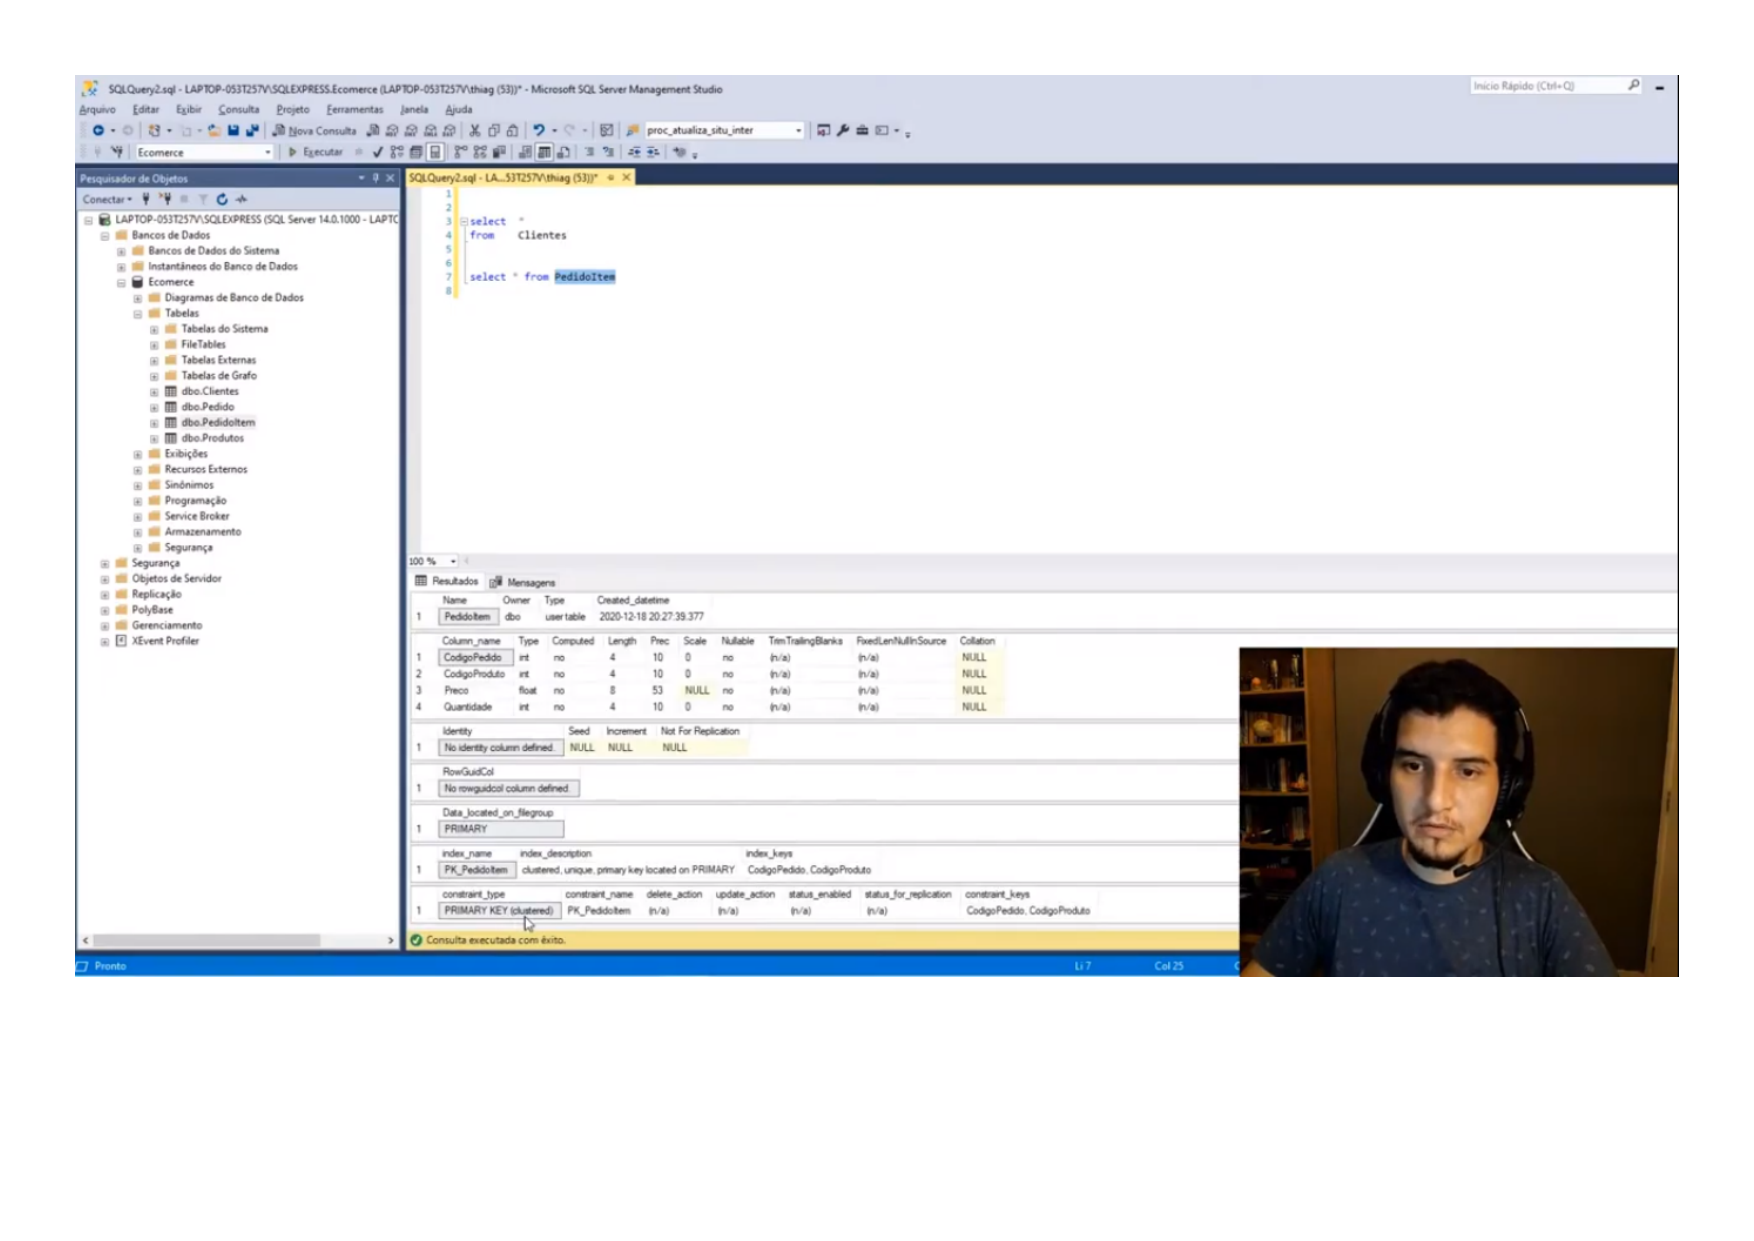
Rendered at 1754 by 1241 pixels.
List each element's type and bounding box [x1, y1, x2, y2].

picture [75, 75, 1679, 977]
